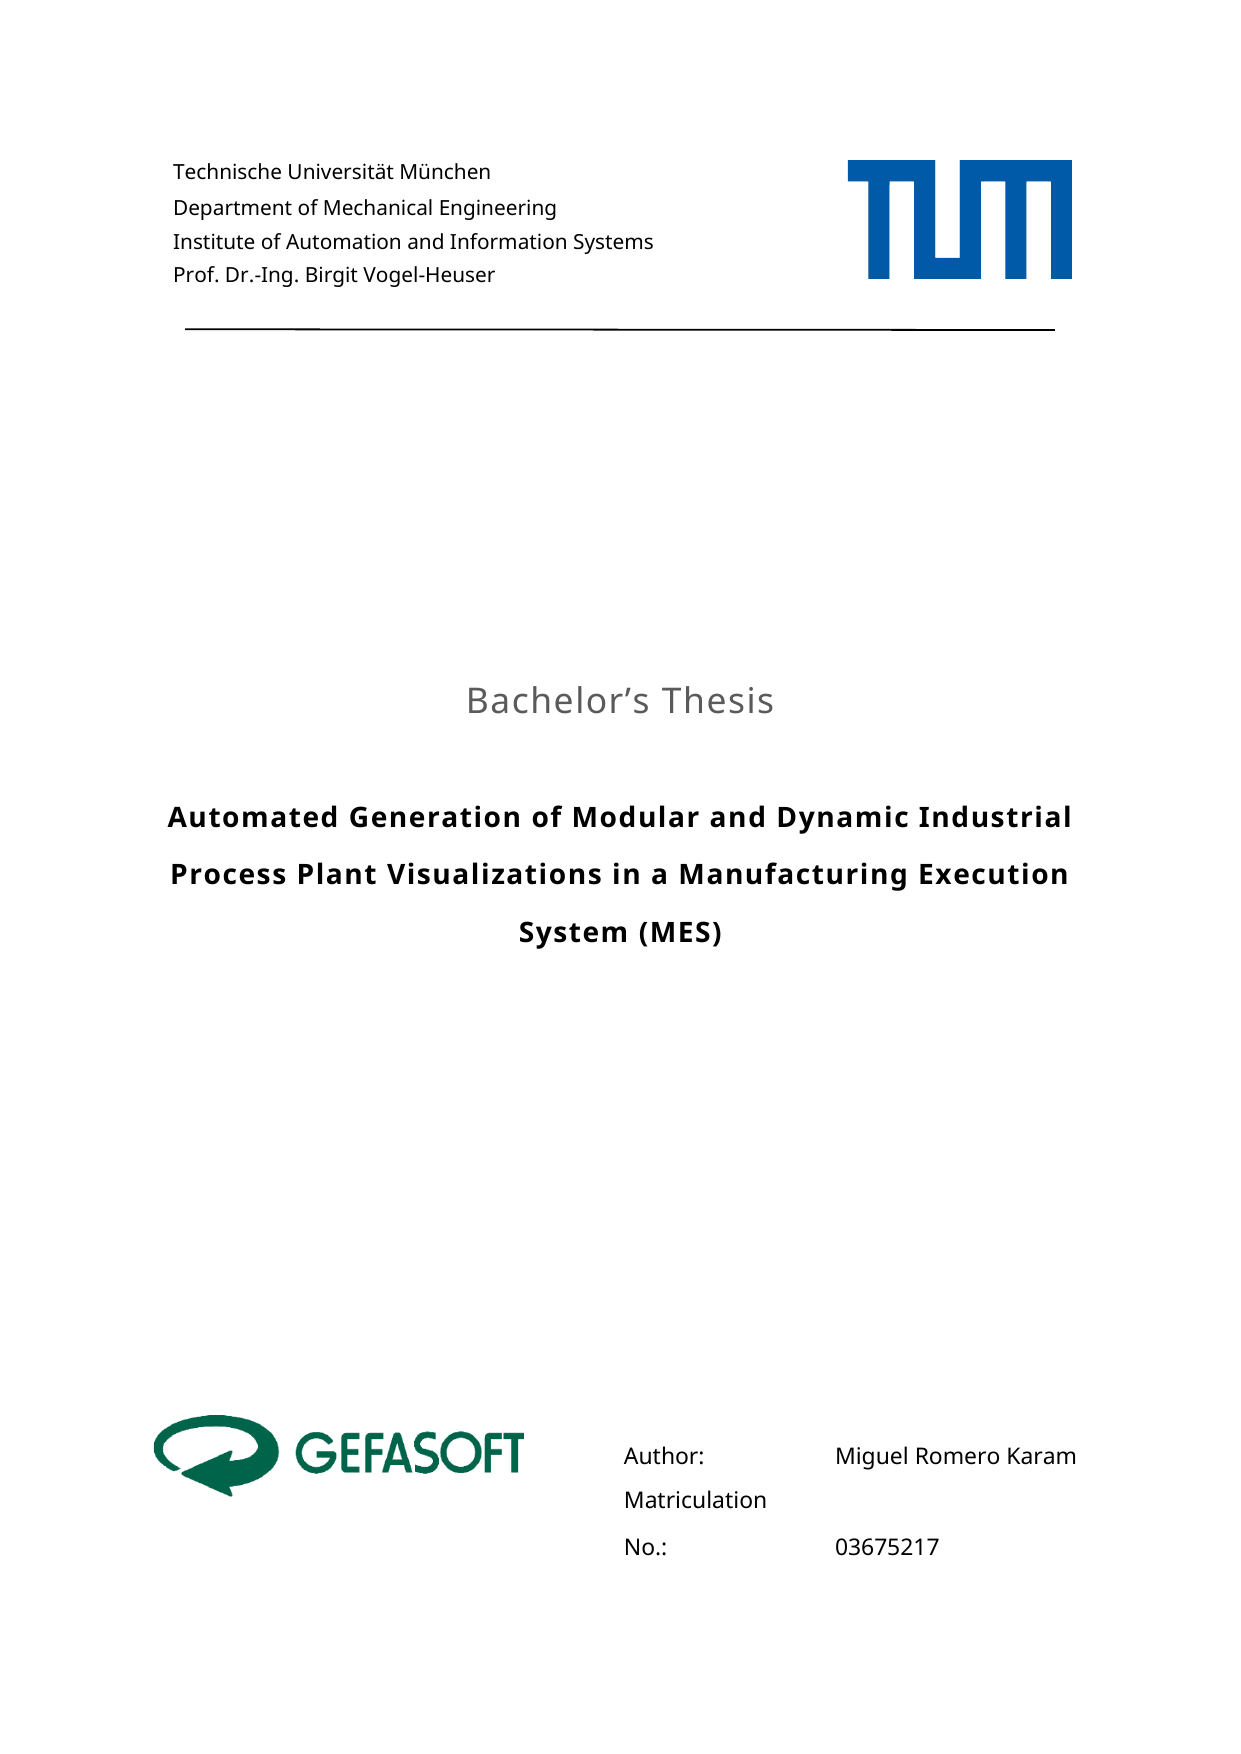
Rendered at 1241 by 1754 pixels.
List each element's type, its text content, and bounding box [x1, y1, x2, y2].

text Prof. Dr.-Ing. Birgit Vogel-Heuser [173, 260, 1090, 289]
title Automated Generation of Modular and Dynamic Industrial Process Plant Visualizations in a Manufacturing Execution System (MES) [150, 797, 1090, 950]
text Institute of Automation and Information Systems [173, 227, 1090, 255]
table_header Author: [613, 1440, 823, 1484]
picture [847, 187, 1072, 193]
table_cell 03675217 [824, 1484, 1090, 1575]
picture [847, 221, 1072, 227]
subtitle Bachelor’s Thesis [150, 676, 1090, 724]
picture [847, 255, 1072, 260]
text Technische Universität München [150, 150, 1090, 187]
picture [153, 1415, 524, 1497]
table_header Miguel Romero Karam [824, 1440, 1090, 1484]
table_cell Matriculation No.: [613, 1484, 823, 1575]
text Department of Mechanical Engineering [173, 193, 1090, 221]
